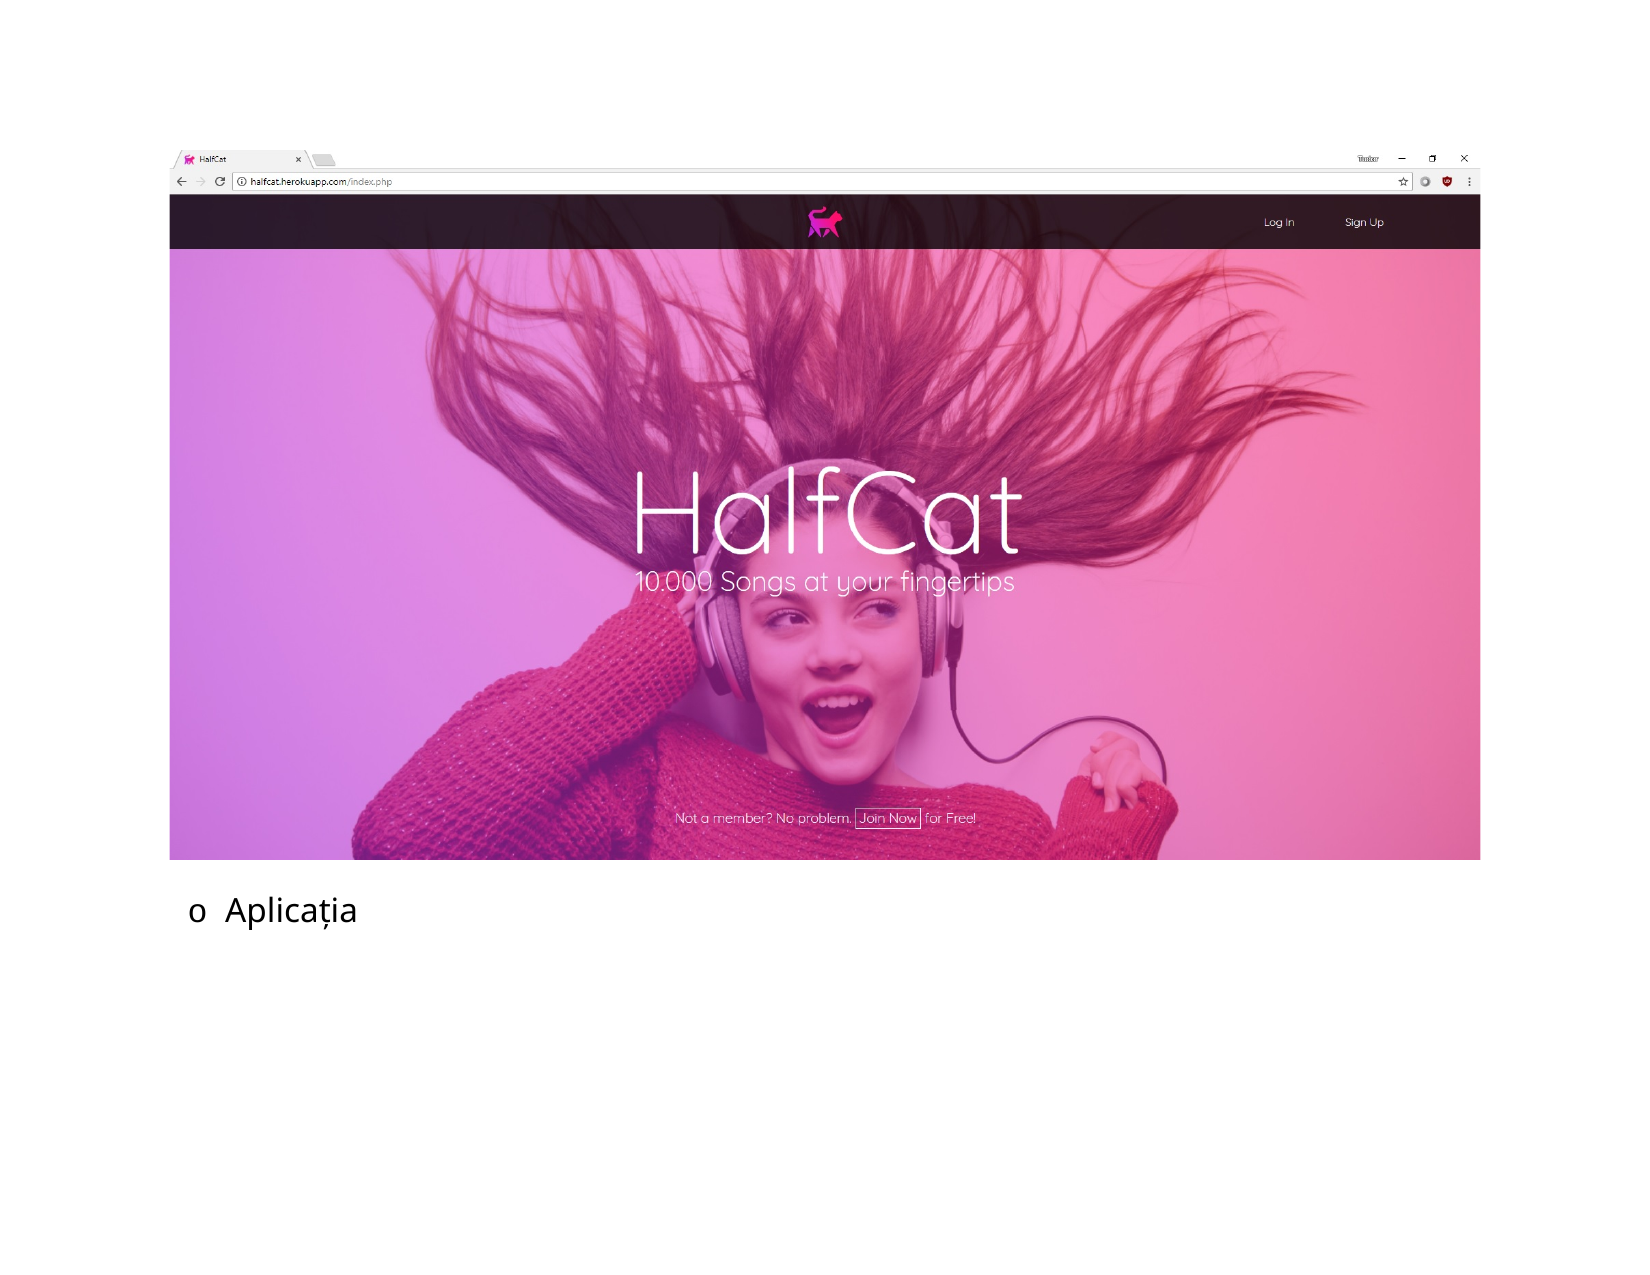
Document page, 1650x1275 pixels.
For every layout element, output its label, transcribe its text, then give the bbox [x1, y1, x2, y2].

list Aplicația [187, 887, 1500, 932]
picture [169, 150, 1481, 860]
